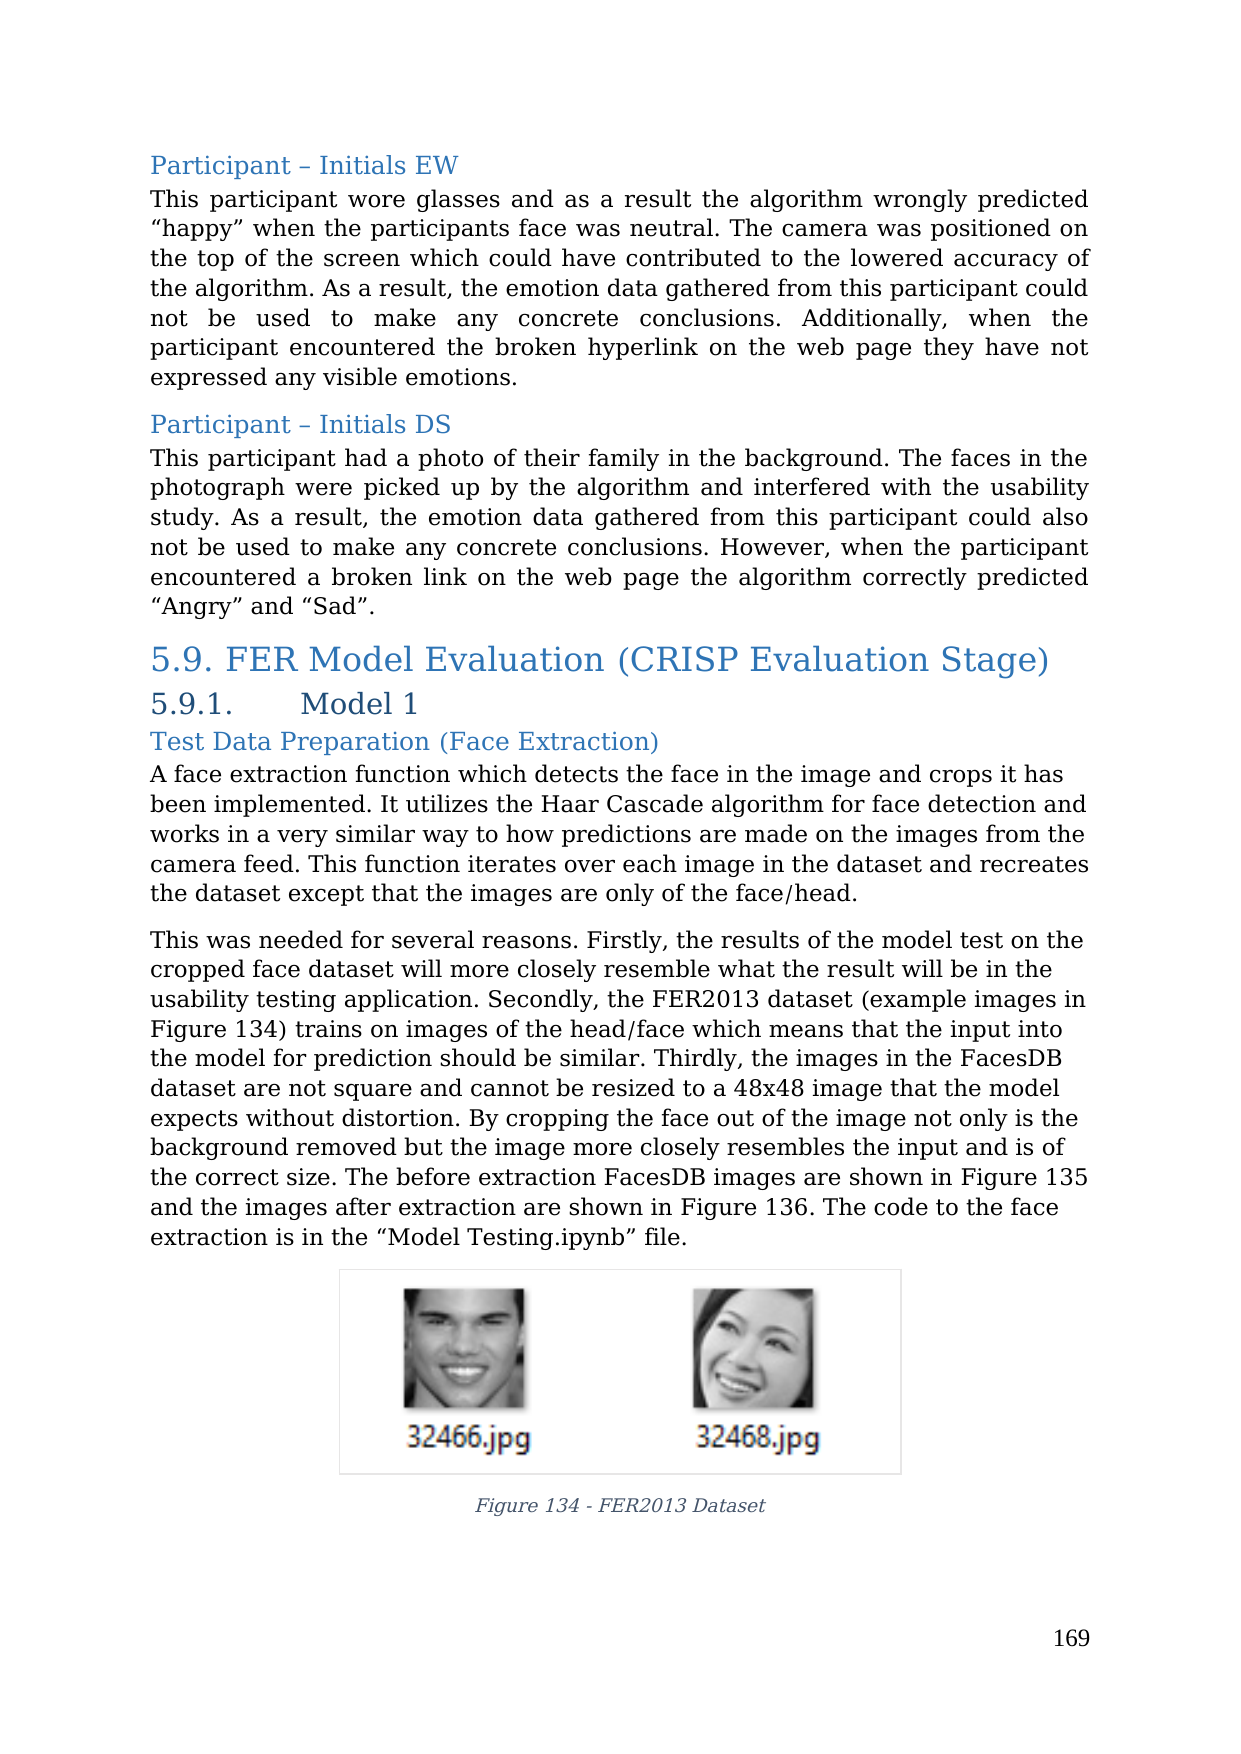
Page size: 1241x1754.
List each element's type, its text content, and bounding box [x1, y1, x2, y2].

text This participant had a photo of their family in the background. The faces in the photograph were picked up by the algorithm and interfered with the usability study. As a result, the emotion data gathered from this participant could also not be used to make any concrete conclusions. However, when the participant encountered a broken link on the web page the algorithm correctly predicted “Angry” and “Sad”. [150, 443, 1090, 619]
text Figure 134 - FER2013 Dataset [150, 1494, 1090, 1516]
subtitle FER Model Evaluation (CRISP Evaluation Stage) [150, 638, 1090, 678]
picture [340, 1270, 900, 1473]
text This participant wore glasses and as a result the algorithm wrongly predicted “happy” when the participants face was neutral. The camera was positioned on the top of the screen which could have contributed to the lowered accuracy of the algorithm. As a result, the emotion data gathered from this participant could not be used to make any concrete conclusions. Additionally, when the participant encountered the broken hyperlink on the web page they have not expressed any visible emotions. [150, 184, 1090, 390]
subtitle Participant – Initials EW [150, 150, 1090, 180]
text This was needed for several reasons. Firstly, the results of the model test on the cropped face dataset will more closely resemble what the result will be in the usability testing application. Secondly, the FER2013 dataset (example images in Figure 134) trains on images of the head/face which means that the input into the model for prediction should be similar. Thirdly, the images in the FacesDB dataset are not square and cannot be resized to a 48x48 image that the model expects without distortion. By cropping the face out of the image not only is the background removed but the image more closely resembles the input and is of the correct size. The before extraction FacesDB images are shown in Figure 135 and the images after extraction are shown in Figure 136. The code to the face extraction is in the “Model Testing.ipynb” file. [150, 925, 1090, 1250]
subtitle Model 1 [150, 686, 1090, 721]
subtitle Participant – Initials DS [150, 409, 1090, 439]
subtitle Test Data Preparation (Face Extraction) [150, 726, 1090, 756]
text A face extraction function which detects the face in the image and crops it has been implemented. It utilizes the Haar Cascade algorithm for face detection and works in a very similar way to how predictions are made on the images from the camera feed. This function iterates over each image in the dataset and recreates the dataset except that the images are only of the face/head. [150, 760, 1090, 906]
